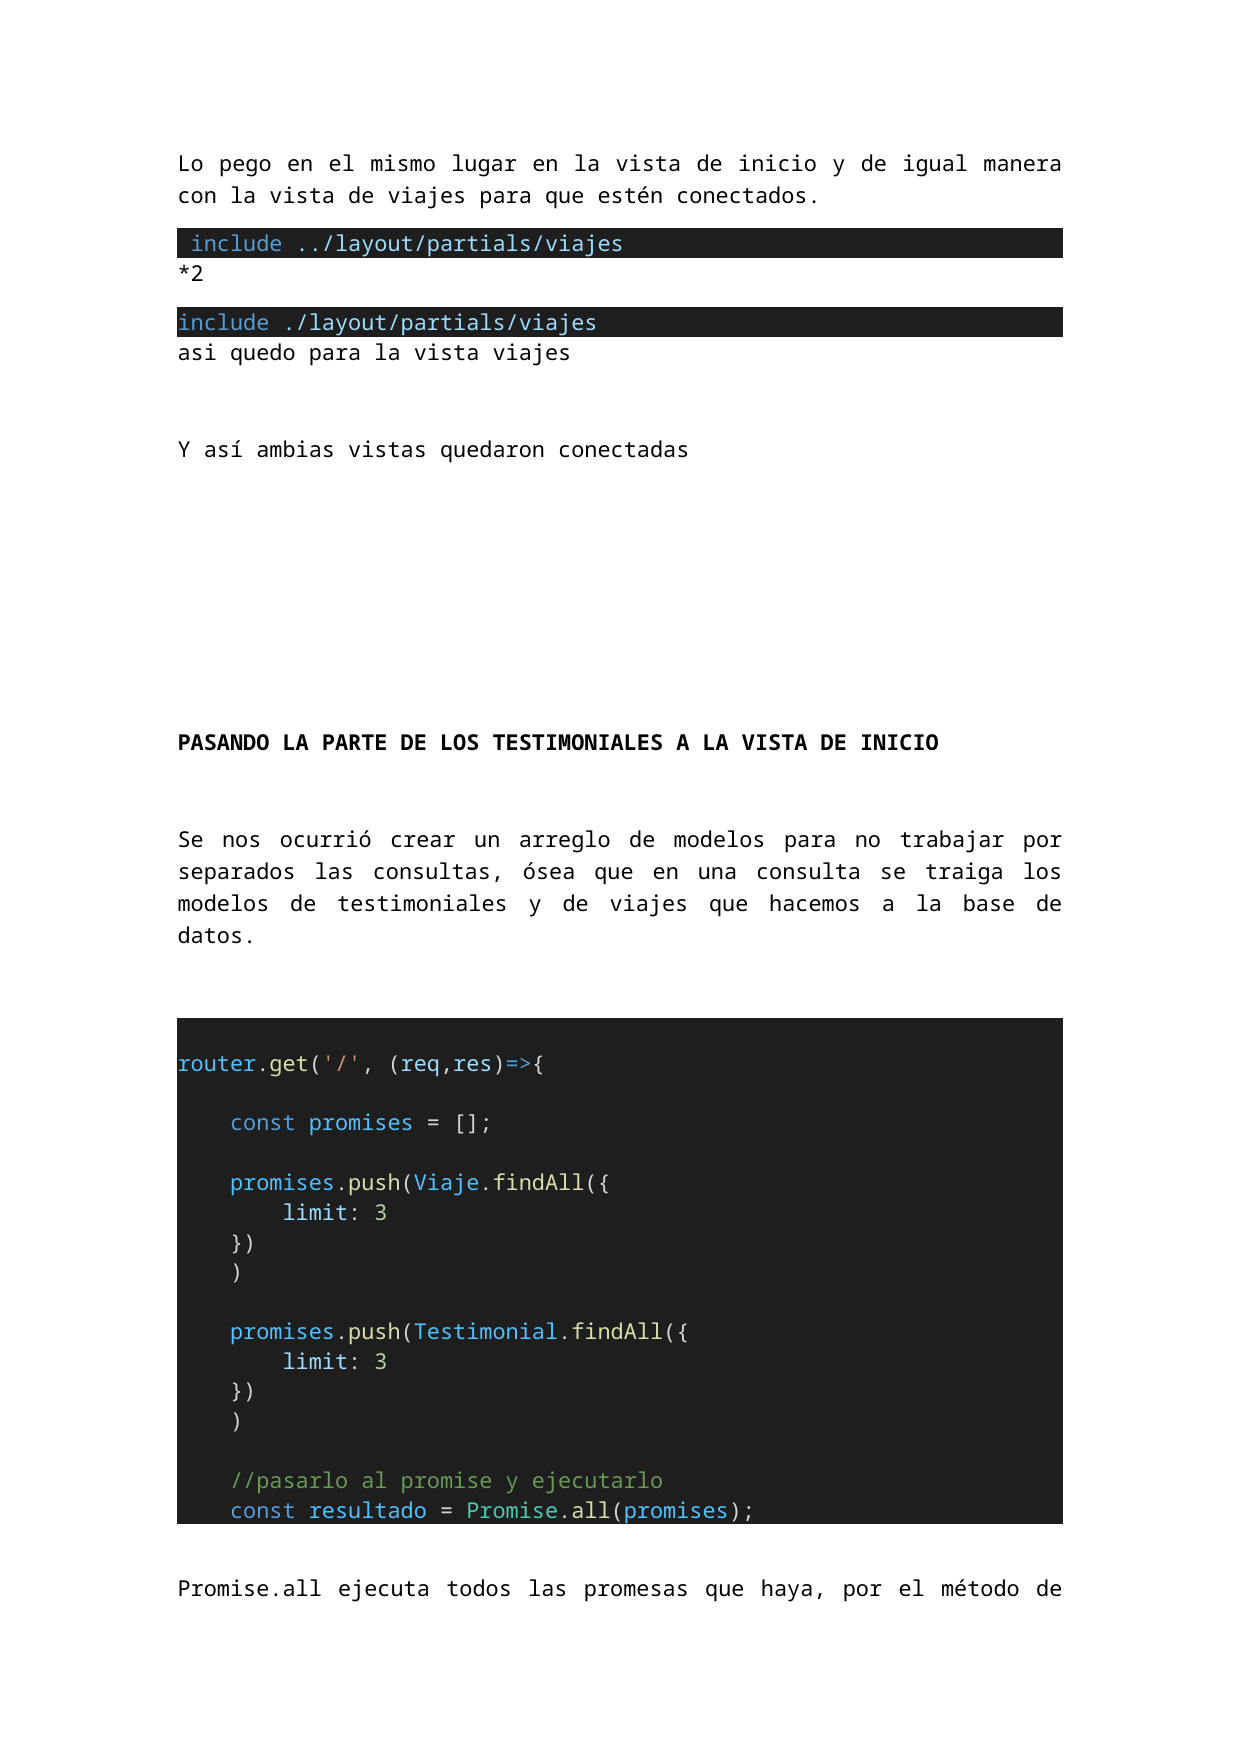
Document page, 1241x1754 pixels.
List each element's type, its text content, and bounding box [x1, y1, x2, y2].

text limit: 3 [177, 1346, 1063, 1376]
text Lo pego en el mismo lugar en la vista de inicio y de igual manera con la vista de viajes para que estén conectados. [177, 148, 1063, 209]
text ) [177, 1256, 1063, 1286]
text include ./layout/partials/viajes [177, 307, 1063, 337]
text *2 [177, 258, 1063, 288]
text const promises = []; [177, 1107, 1063, 1137]
text promises.push(Viaje.findAll({ [177, 1167, 1063, 1197]
text const resultado = Promise.all(promises); [177, 1495, 1063, 1524]
text asi quedo para la vista viajes [177, 337, 1063, 367]
text //pasarlo al promise y ejecutarlo [177, 1465, 1063, 1495]
text ) [177, 1405, 1063, 1435]
text Y así ambias vistas quedaron conectadas [177, 434, 1063, 464]
text }) [177, 1376, 1063, 1405]
text PASANDO LA PARTE DE LOS TESTIMONIALES A LA VISTA DE INICIO [177, 727, 1063, 757]
text limit: 3 [177, 1197, 1063, 1227]
text include ../layout/partials/viajes [177, 228, 1063, 258]
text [177, 1573, 1063, 1603]
text promises.push(Testimonial.findAll({ [177, 1316, 1063, 1346]
text router.get('/', (req,res)=>{ [177, 1048, 1063, 1078]
text Se nos ocurrió crear un arreglo de modelos para no trabajar por separados las consultas, ósea que en una consulta se traiga los modelos de testimoniales y de viajes que hacemos a la base de datos. [177, 824, 1063, 950]
text }) [177, 1227, 1063, 1256]
